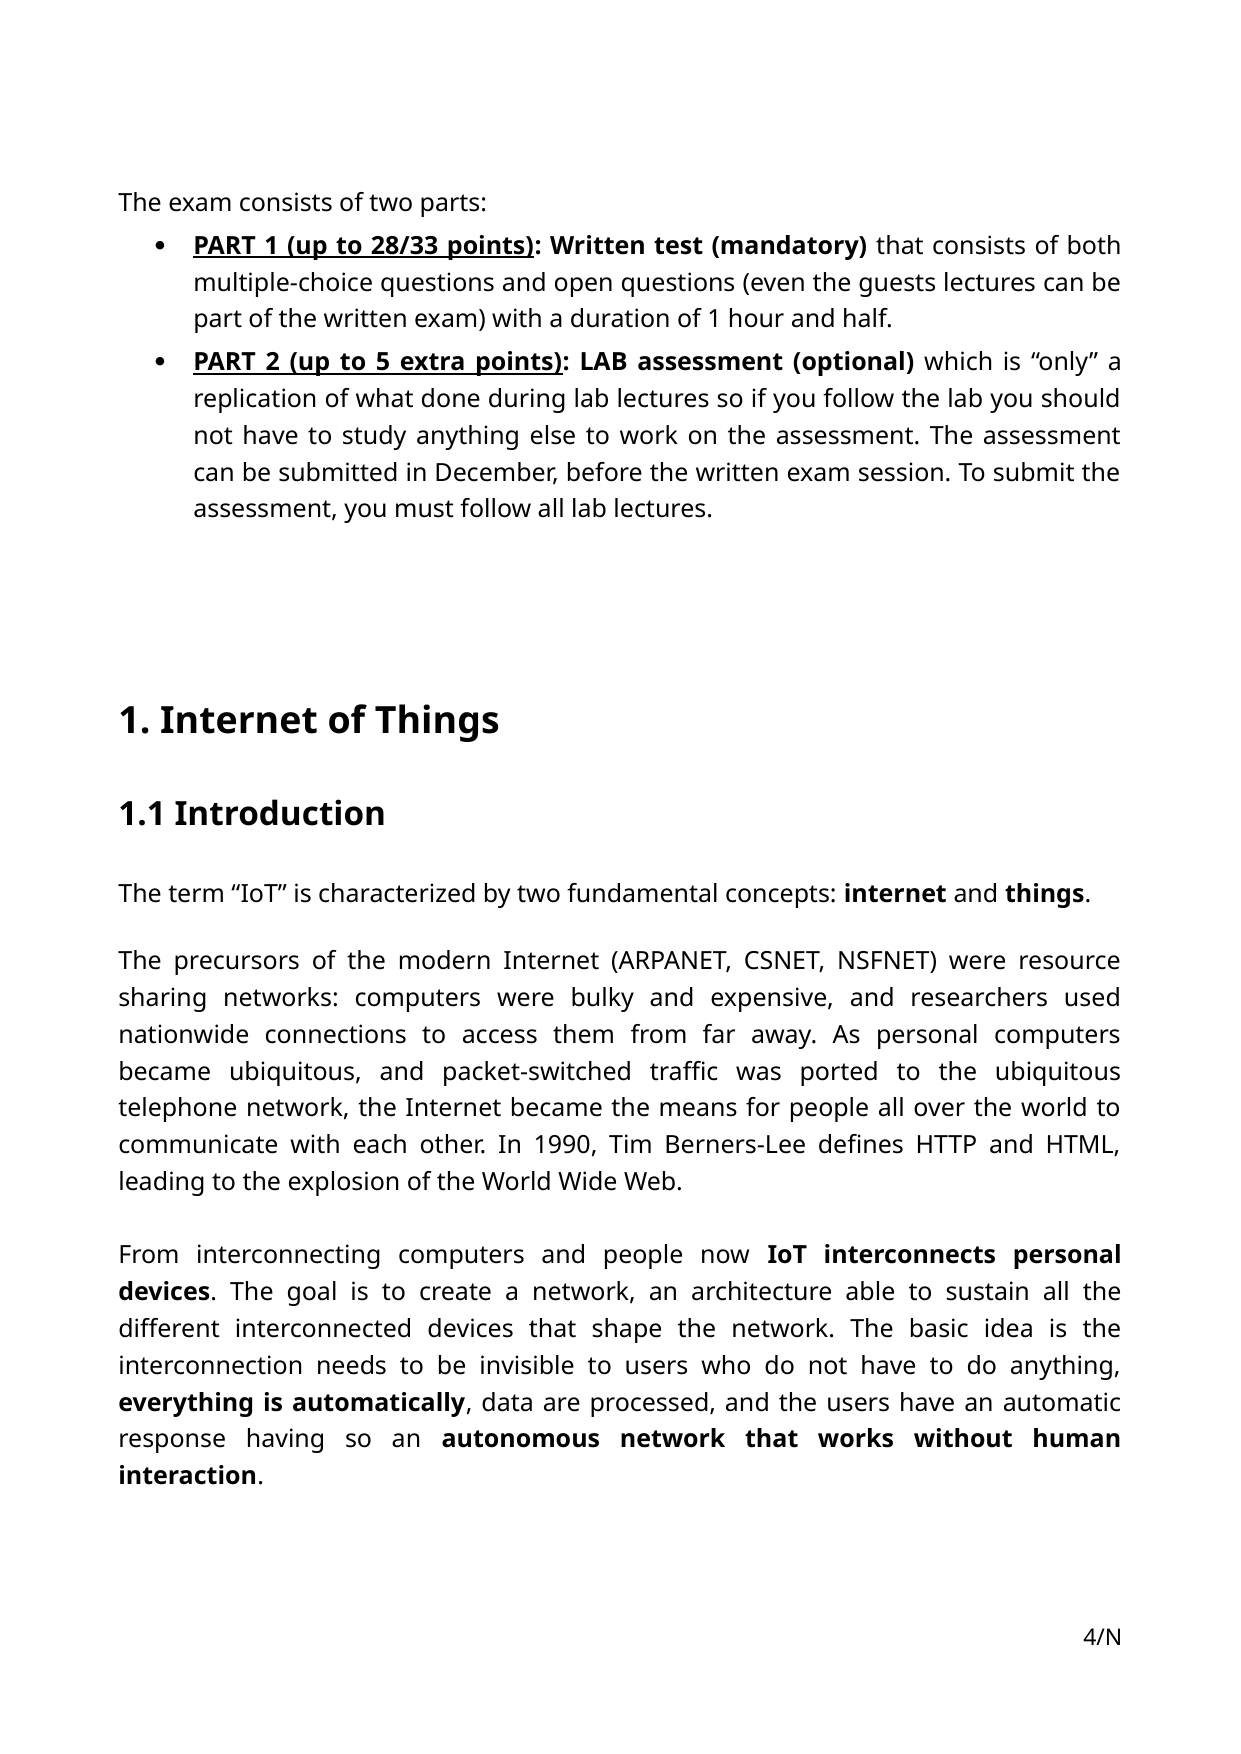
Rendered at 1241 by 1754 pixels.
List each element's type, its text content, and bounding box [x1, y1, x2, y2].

list PART 2 (up to 5 extra points): LAB assessment (optional) which is “only” a replication of what done during lab lectures so if you follow the lab you should not have to study anything else to work on the assessment. The assessment can be submitted in December, before the written exam session. To submit the assessment, you must follow all lab lectures. [156, 344, 1122, 525]
list PART 1 (up to 28/33 points): Written test (mandatory) that consists of both multiple-choice questions and open questions (even the guests lectures can be part of the written exam) with a duration of 1 hour and half. [156, 227, 1122, 335]
text The term “IoT” is characterized by two fundamental concepts: internet and things. [118, 875, 1122, 909]
subtitle 1.1 Introduction [118, 790, 1122, 835]
text From interconnecting computers and people now IoT interconnects personal devices. The goal is to create a network, an architecture able to sustain all the different interconnected devices that shape the network. The basic idea is the interconnection needs to be invisible to users who do not have to do anything, everything is automatically, data are processed, and the users have an automatic response having so an autonomous network that works without human interaction. [118, 1237, 1122, 1492]
subtitle 1. Internet of Things [118, 694, 1122, 745]
text The exam consists of two parts: [118, 184, 1122, 218]
text The precursors of the modern Internet (ARPANET, CSNET, NSFNET) were resource sharing networks: computers were bulky and expensive, and researchers used nationwide connections to access them from far away. As personal computers became ubiquitous, and packet-switched traffic was ported to the ubiquitous telephone network, the Internet became the means for people all over the world to communicate with each other. In 1990, Tim Berners-Lee defines HTTP and HTML, leading to the explosion of the World Wide Web. [118, 943, 1122, 1198]
